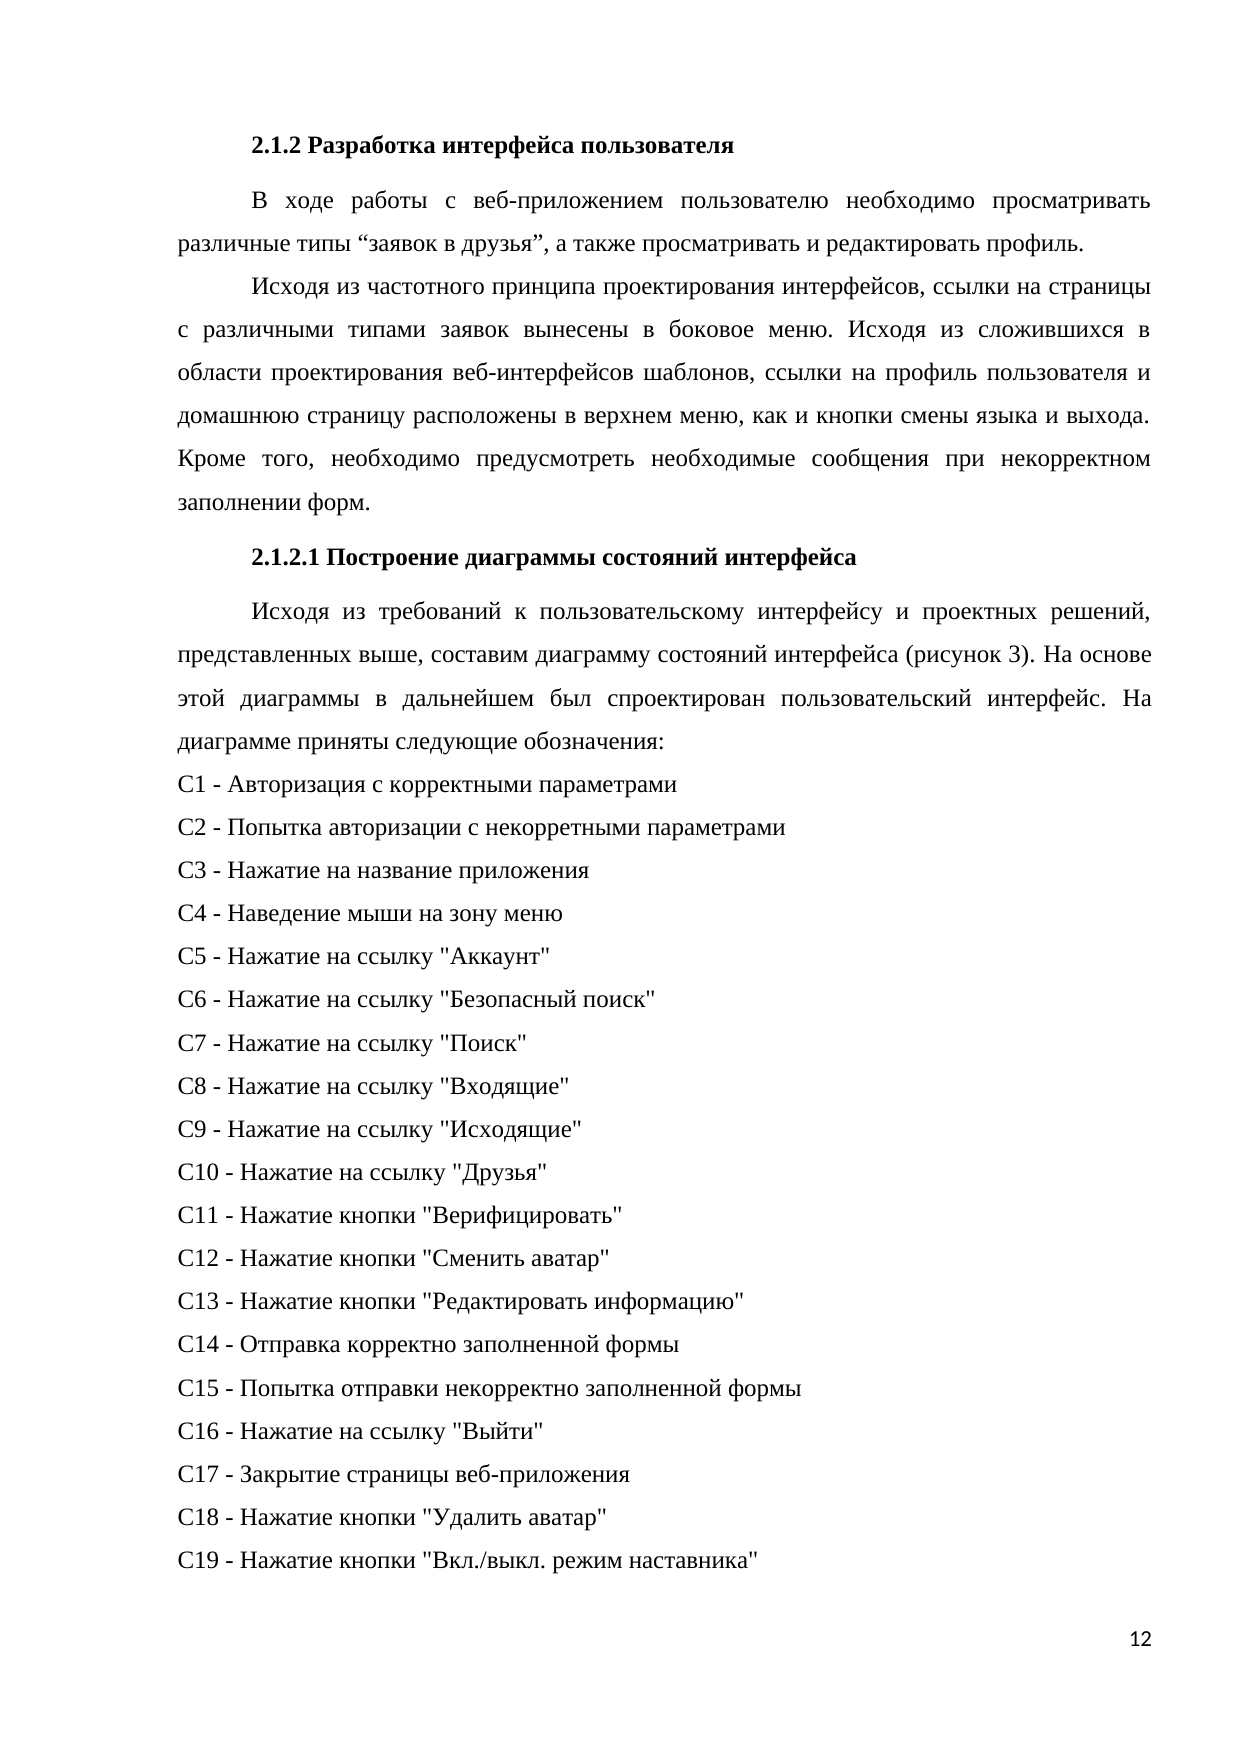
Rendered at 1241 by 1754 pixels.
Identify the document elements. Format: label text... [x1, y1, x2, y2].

subtitle 2.1.2.1 Построение диаграммы состояний интерфейса [177, 542, 1152, 570]
text С2 - Попытка авторизации с некорретными параметрами [177, 812, 1152, 841]
text С5 - Нажатие на ссылку "Аккаунт" [177, 941, 1152, 970]
text С8 - Нажатие на ссылку "Входящие" [177, 1071, 1152, 1099]
text С15 - Попытка отправки некорректно заполненной формы [177, 1373, 1152, 1401]
text С13 - Нажатие кнопки "Редактировать информацию" [177, 1286, 1152, 1315]
text С7 - Нажатие на ссылку "Поиск" [177, 1028, 1152, 1056]
text Исходя из требований к пользовательскому интерфейсу и проектных решений, представленных выше, составим диаграмму состояний интерфейса (рисунок 3). На основе этой диаграммы в дальнейшем был спроектирован пользовательский интерфейс. На диаграмме приняты следующие обозначения: [177, 596, 1152, 754]
text С3 - Нажатие на название приложения [177, 855, 1152, 884]
text С19 - Нажатие кнопки "Вкл./выкл. режим наставника" [177, 1545, 1152, 1574]
text В ходе работы с веб-приложением пользователю необходимо просматривать различные типы “заявок в друзья”, а также просматривать и редактировать профиль. [177, 185, 1152, 257]
text С18 - Нажатие кнопки "Удалить аватар" [177, 1502, 1152, 1531]
text С10 - Нажатие на ссылку "Друзья" [177, 1157, 1152, 1186]
text С1 - Авторизация с корректными параметрами [177, 769, 1152, 798]
text С17 - Закрытие страницы веб-приложения [177, 1459, 1152, 1488]
text С12 - Нажатие кнопки "Сменить аватар" [177, 1243, 1152, 1272]
subtitle 2.1.2 Разработка интерфейса пользователя [177, 130, 1152, 159]
text Исходя из частотного принципа проектирования интерфейсов, ссылки на страницы с различными типами заявок вынесены в боковое меню. Исходя из сложившихся в области проектирования веб-интерфейсов шаблонов, ссылки на профиль пользователя и домашнюю страницу расположены в верхнем меню, как и кнопки смены языка и выхода. Кроме того, необходимо предусмотреть необходимые сообщения при некорректном заполнении форм. [177, 271, 1152, 515]
text С9 - Нажатие на ссылку "Исходящие" [177, 1114, 1152, 1143]
text С14 - Отправка корректно заполненной формы [177, 1329, 1152, 1358]
text С16 - Нажатие на ссылку "Выйти" [177, 1416, 1152, 1444]
text С11 - Нажатие кнопки "Верифицировать" [177, 1200, 1152, 1229]
text С6 - Нажатие на ссылку "Безопасный поиск" [177, 984, 1152, 1013]
text C4 - Наведение мыши на зону меню [177, 898, 1152, 927]
